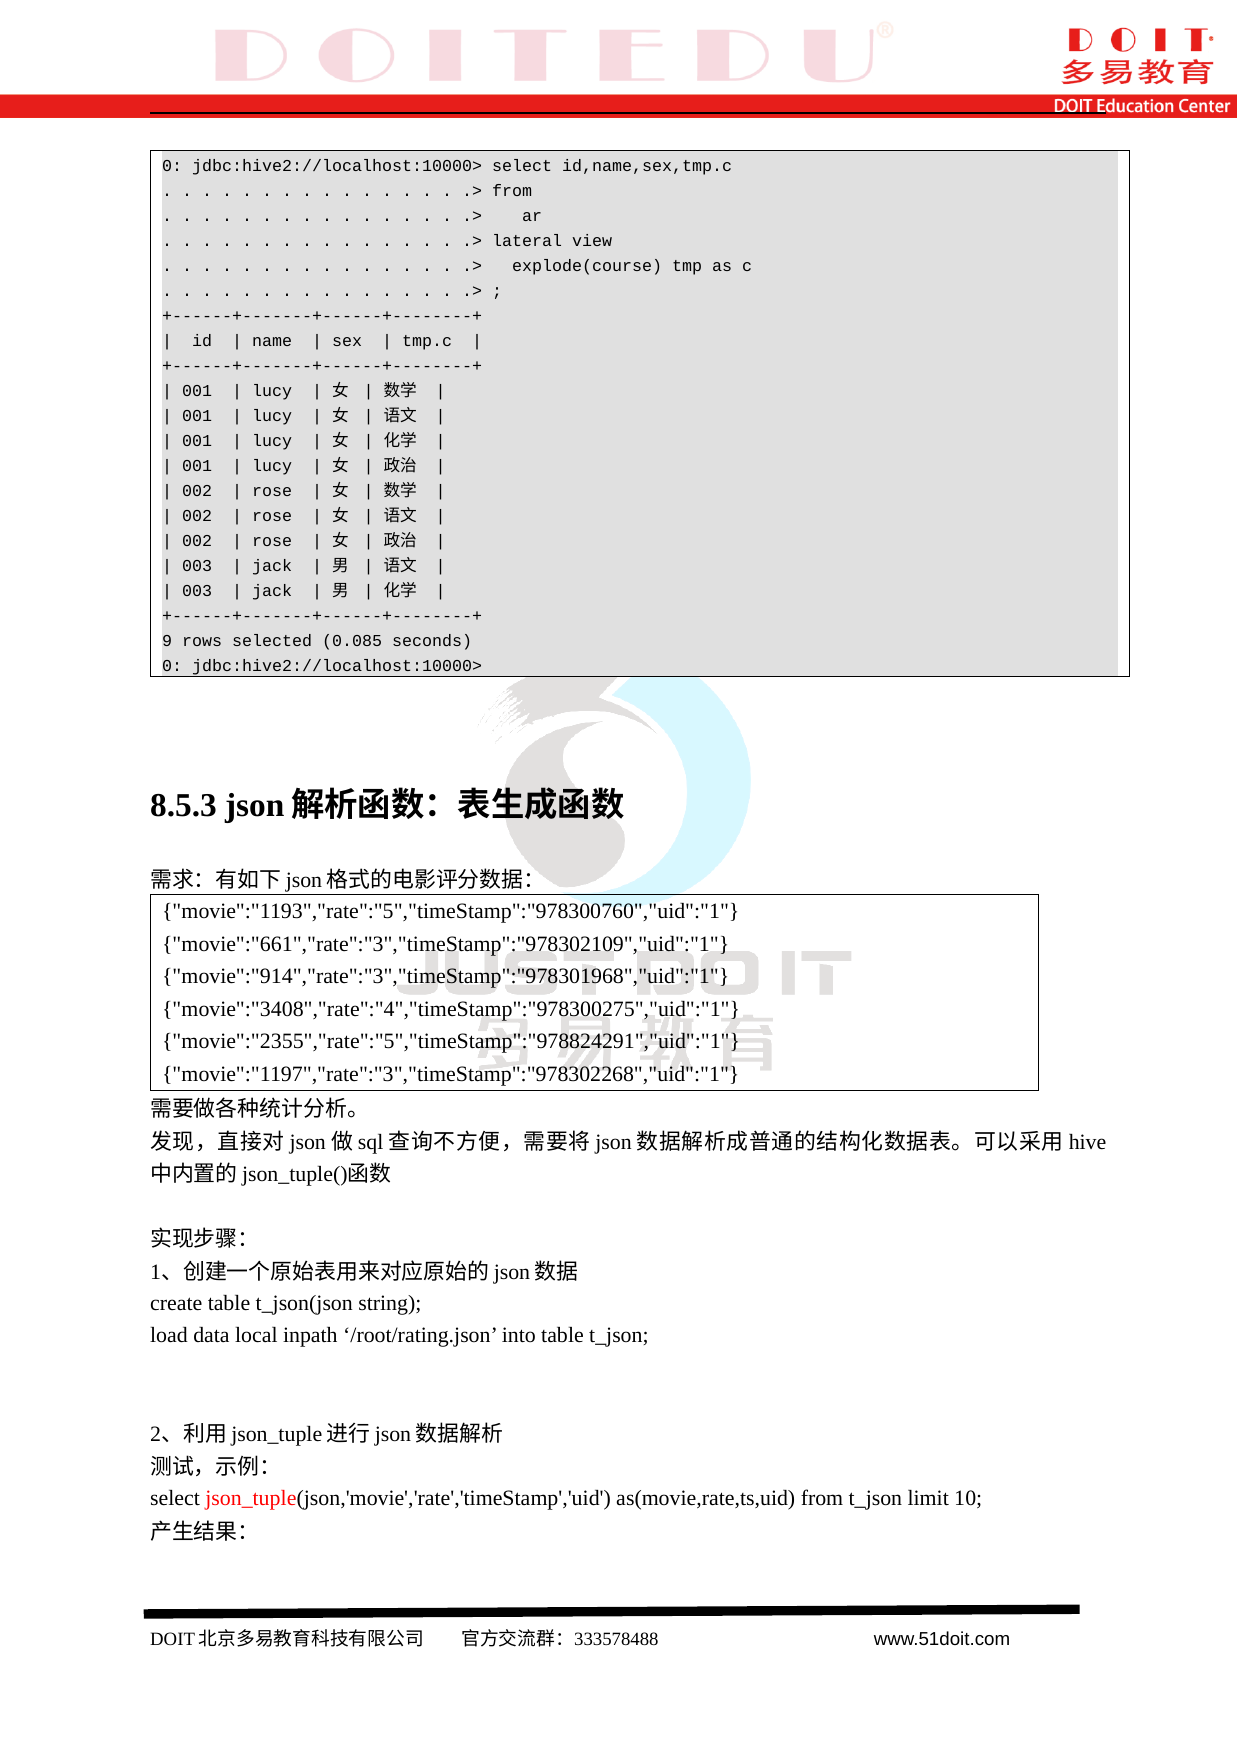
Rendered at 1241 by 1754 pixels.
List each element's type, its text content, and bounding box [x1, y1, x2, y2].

list 创建一个原始表用来对应原始的json数据 [150, 1253, 1106, 1286]
text 发现，直接对json做sql查询不方便，需要将json数据解析成普通的结构化数据表。可以采用hive中内置的json_tuple()函数 [150, 1123, 1106, 1188]
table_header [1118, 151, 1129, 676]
list load data local inpath ‘/root/rating.json’ into table t_json; [150, 1318, 1106, 1351]
list create table t_json(json string); [150, 1286, 1106, 1318]
text 需要做各种统计分析。 [150, 1091, 1106, 1123]
text 需求：有如下json格式的电影评分数据： [150, 861, 1106, 894]
text select json_tuple(json,'movie','rate','timeStamp','uid') as(movie,rate,ts,uid) from t_json limit 10; [150, 1481, 1106, 1513]
picture [0, 14, 1237, 118]
list 利用json_tuple进行json数据解析 [150, 1416, 1106, 1448]
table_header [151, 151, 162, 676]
text 产生结果： [150, 1513, 1106, 1546]
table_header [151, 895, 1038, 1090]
text 实现步骤： [150, 1221, 1106, 1253]
subtitle json解析函数：表生成函数 [150, 769, 1106, 834]
text 测试，示例： [150, 1448, 1106, 1481]
